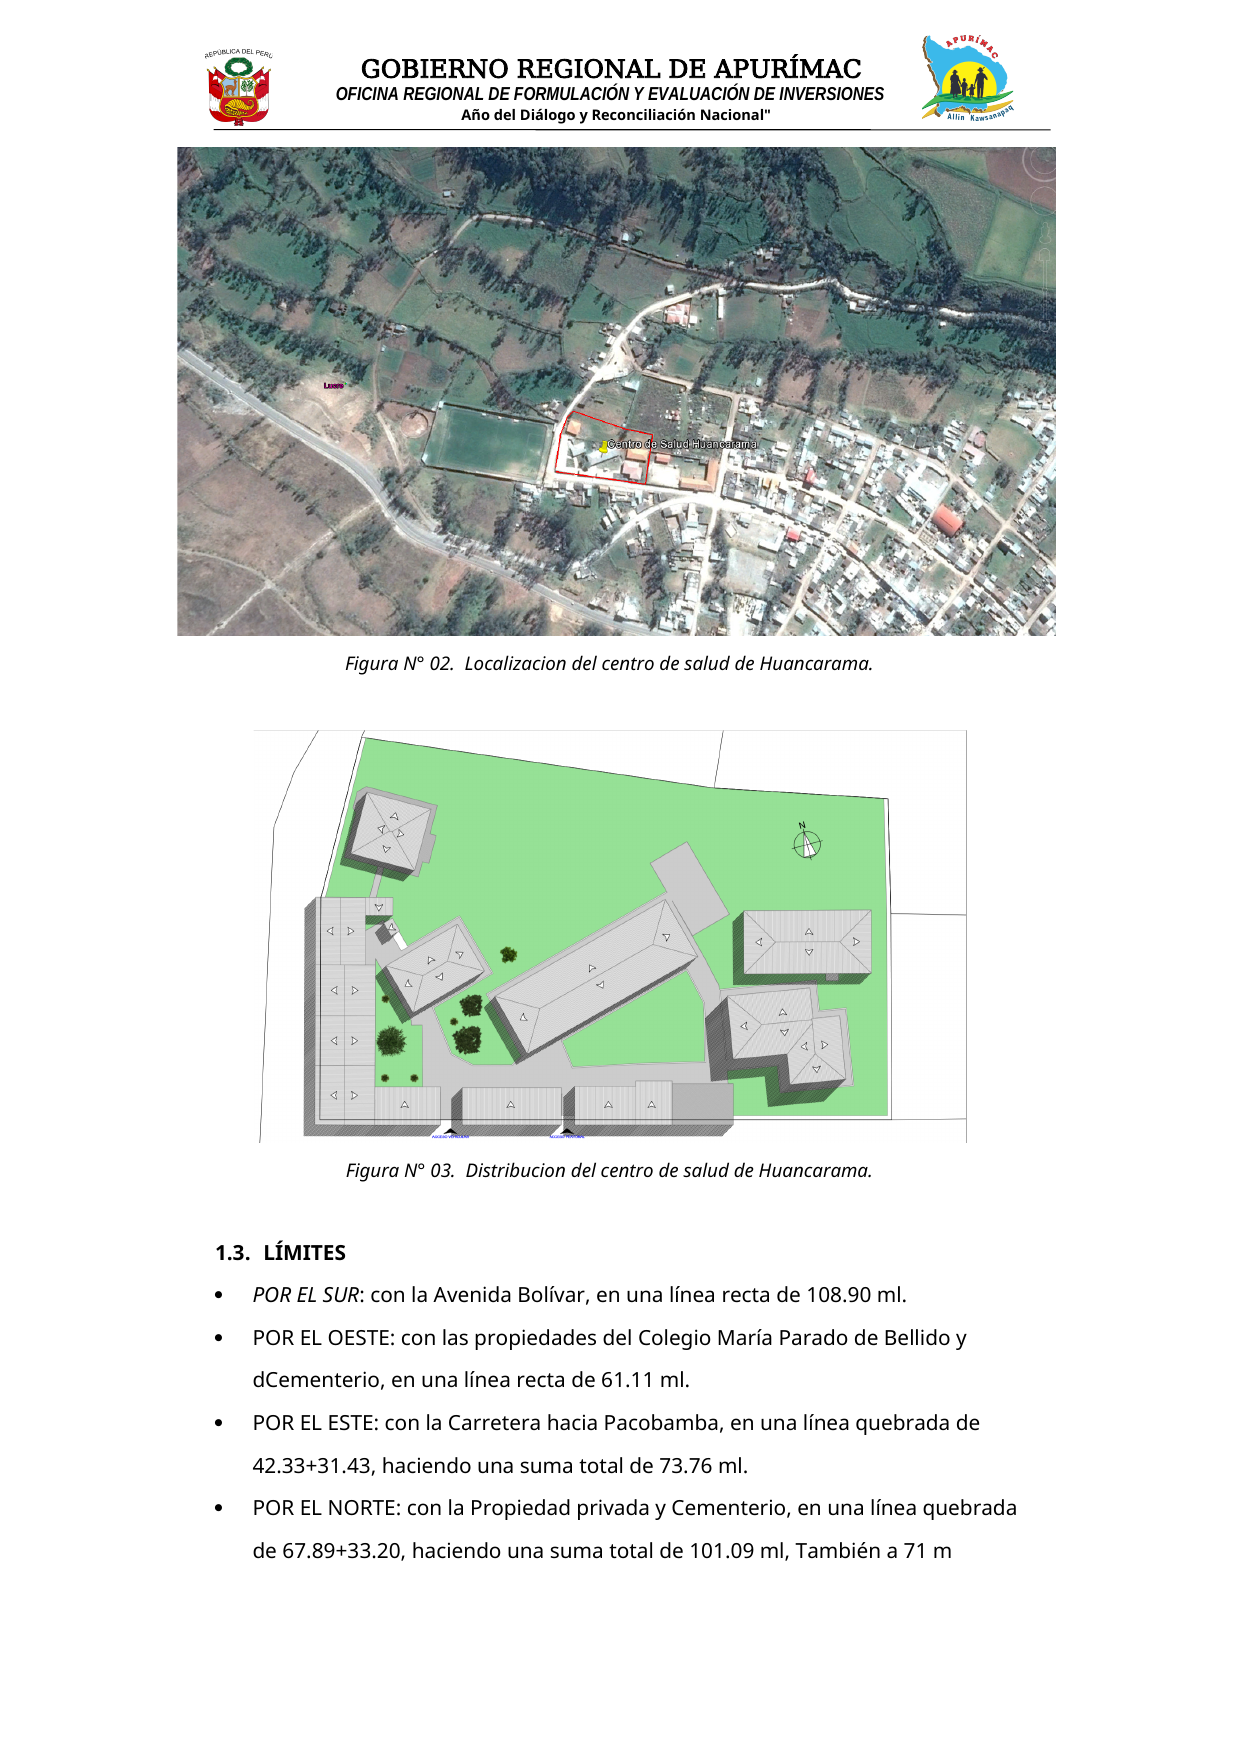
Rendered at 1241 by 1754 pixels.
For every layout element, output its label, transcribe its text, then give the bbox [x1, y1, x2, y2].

text Figura N° 02. Localizacion del centro de salud de Huancarama. [177, 650, 1043, 676]
text Figura N° 03. Distribucion del centro de salud de Huancarama. [177, 1157, 1043, 1183]
list POR EL SUR: con la Avenida Bolívar, en una línea recta de 108.90 ml. [215, 1280, 1043, 1309]
list POR EL OESTE: con las propiedades del Colegio María Parado de Bellido y dCementerio, en una línea recta de 61.11 ml. [215, 1323, 1043, 1394]
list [215, 1493, 1043, 1564]
picture [253, 730, 967, 1143]
list POR EL ESTE: con la Carretera hacia Pacobamba, en una línea quebrada de 42.33+31.43, haciendo una suma total de 73.76 ml. [215, 1408, 1043, 1479]
subtitle LÍMITES [215, 1238, 1043, 1266]
picture [922, 35, 1014, 121]
picture [205, 49, 273, 126]
picture [177, 147, 1056, 636]
